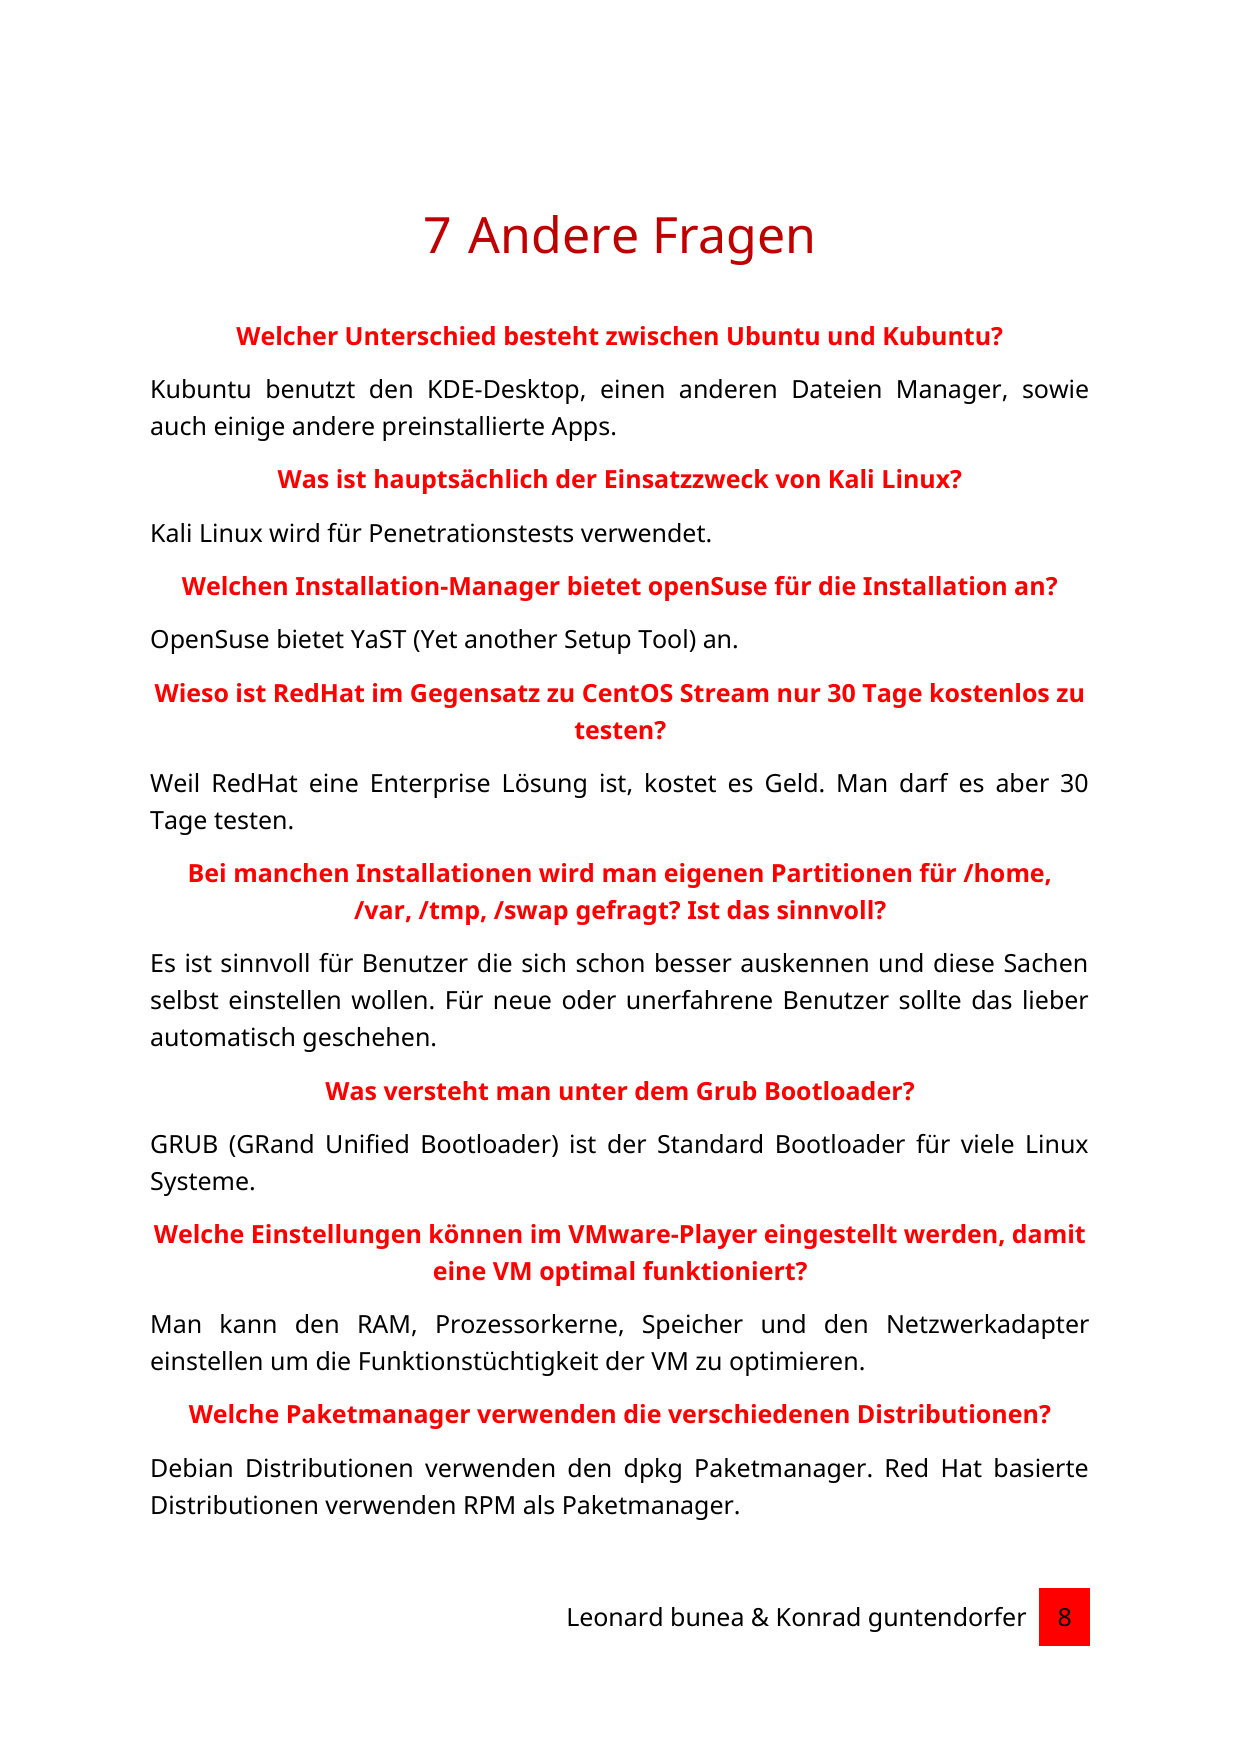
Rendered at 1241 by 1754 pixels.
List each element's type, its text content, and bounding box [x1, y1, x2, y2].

text Welcher Unterschied besteht zwischen Ubuntu und Kubuntu? [150, 318, 1090, 352]
text Bei manchen Installationen wird man eigenen Partitionen für /home, /var, /tmp, /swap gefragt? Ist das sinnvoll? [150, 856, 1090, 927]
subtitle Andere Fragen [150, 200, 1090, 268]
text Welche Paketmanager verwenden die verschiedenen Distributionen? [150, 1397, 1090, 1431]
text Welchen Installation-Manager bietet openSuse für die Installation an? [150, 569, 1090, 603]
text Welche Einstellungen können im VMware-Player eingestellt werden, damit eine VM optimal funktioniert? [150, 1217, 1090, 1288]
text Es ist sinnvoll für Benutzer die sich schon besser auskennen und diese Sachen selbst einstellen wollen. Für neue oder unerfahrene Benutzer sollte das lieber automatisch geschehen. [150, 946, 1090, 1054]
text GRUB (GRand Unified Bootloader) ist der Standard Bootloader für viele Linux Systeme. [150, 1127, 1090, 1197]
text Weil RedHat eine Enterprise Lösung ist, kostet es Geld. Man darf es aber 30 Tage testen. [150, 766, 1090, 837]
text Was versteht man unter dem Grub Bootloader? [150, 1073, 1090, 1107]
text Debian Distributionen verwenden den dpkg Paketmanager. Red Hat basierte Distributionen verwenden RPM als Paketmanager. [150, 1451, 1090, 1521]
text Was ist hauptsächlich der Einsatzzweck von Kali Linux? [150, 462, 1090, 496]
text OpenSuse bietet YaST (Yet another Setup Tool) an. [150, 622, 1090, 656]
text Kali Linux wird für Penetrationstests verwendet. [150, 515, 1090, 549]
text Man kann den RAM, Prozessorkerne, Speicher und den Netzwerkadapter einstellen um die Funktionstüchtigkeit der VM zu optimieren. [150, 1307, 1090, 1378]
text Kubuntu benutzt den KDE-Desktop, einen anderen Dateien Manager, sowie auch einige andere preinstallierte Apps. [150, 372, 1090, 442]
text Wieso ist RedHat im Gegensatz zu CentOS Stream nur 30 Tage kostenlos zu testen? [150, 676, 1090, 746]
